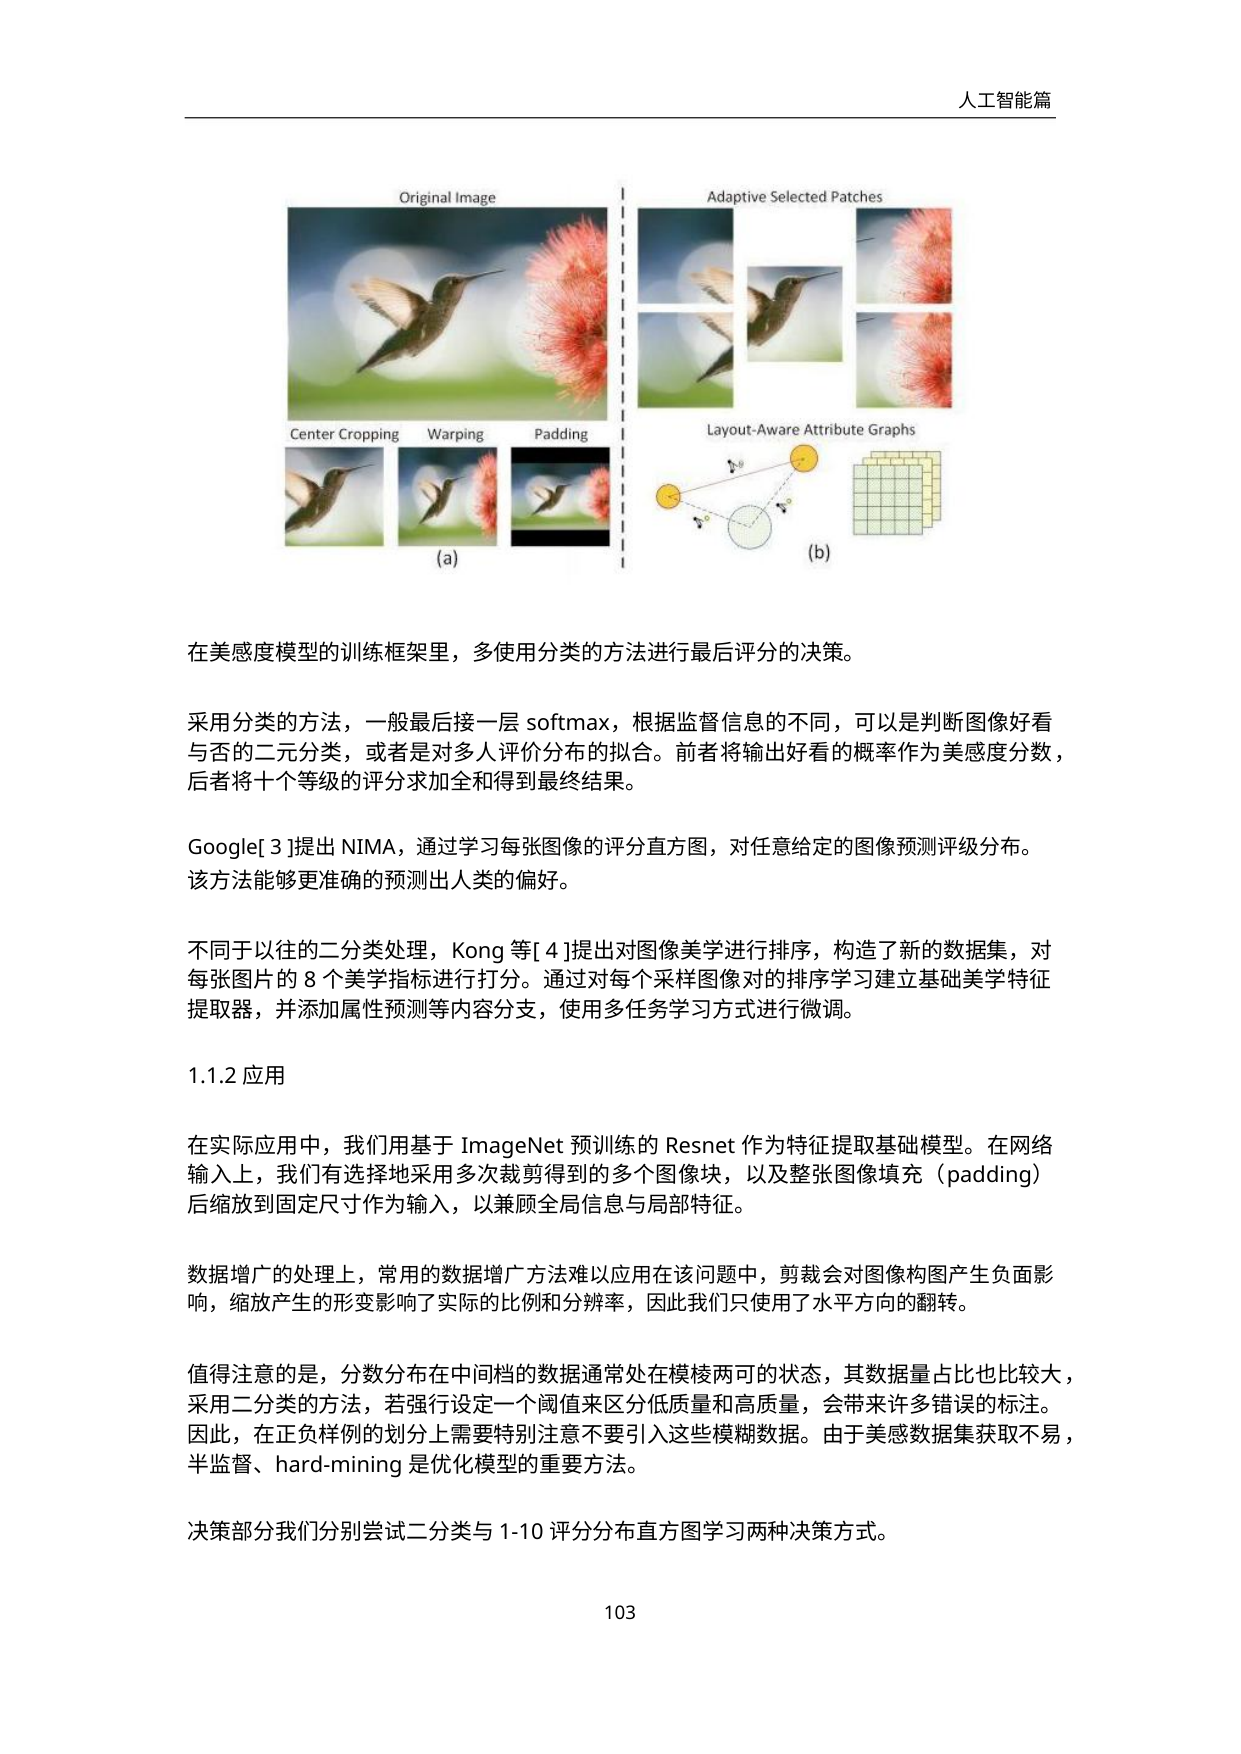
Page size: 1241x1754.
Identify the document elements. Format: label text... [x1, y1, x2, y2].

text 在实际应用中，我们用基于 ImageNet 预训练的 Resnet 作为特征提取基础模型。在网络输入上，我们有选择地采用多次裁剪得到的多个图像块，以及整张图像填充（padding）后缩放到固定尺寸作为输入，以兼顾全局信息与局部特征。 [187, 1130, 1054, 1218]
text 人工智能篇 [958, 92, 1089, 111]
text 该方法能够更准确的预测出人类的偏好。 [187, 870, 1090, 893]
text 决策部分我们分别尝试二分类与 1-10 评分分布直方图学习两种决策方式。 [187, 1521, 1090, 1544]
picture [184, 116, 1056, 595]
text 值得注意的是，分数分布在中间档的数据通常处在模棱两可的状态，其数据量占比也比较大，采用二分类的方法，若强行设定一个阈值来区分低质量和高质量，会带来许多错误的标注。因此，在正负样例的划分上需要特别注意不要引入这些模糊数据。由于美感数据集获取不易，半监督、hard-mining 是优化模型的重要方法。 [187, 1358, 1064, 1478]
text Google[ 3 ]提出 NIMA，通过学习每张图像的评分直方图，对任意给定的图像预测评级分布。 [187, 837, 1090, 859]
text 103 [150, 1603, 1089, 1623]
text 在美感度模型的训练框架里，多使用分类的方法进行最后评分的决策。 [187, 642, 1090, 665]
text 1.1.2 应用 [187, 1065, 1090, 1088]
text 数据增广的处理上，常用的数据增广方法难以应用在该问题中，剪裁会对图像构图产生负面影响，缩放产生的形变影响了实际的比例和分辨率，因此我们只使用了水平方向的翻转。 [187, 1260, 1054, 1316]
text 不同于以往的二分类处理，Kong 等[ 4 ]提出对图像美学进行排序，构造了新的数据集，对每张图片的 8 个美学指标进行打分。通过对每个采样图像对的排序学习建立基础美学特征提取器，并添加属性预测等内容分支，使用多任务学习方式进行微调。 [187, 935, 1054, 1023]
text 采用分类的方法，一般最后接一层 softmax，根据监督信息的不同，可以是判断图像好看与否的二元分类，或者是对多人评价分布的拟合。前者将输出好看的概率作为美感度分数，后者将十个等级的评分求加全和得到最终结果。 [187, 707, 1054, 795]
